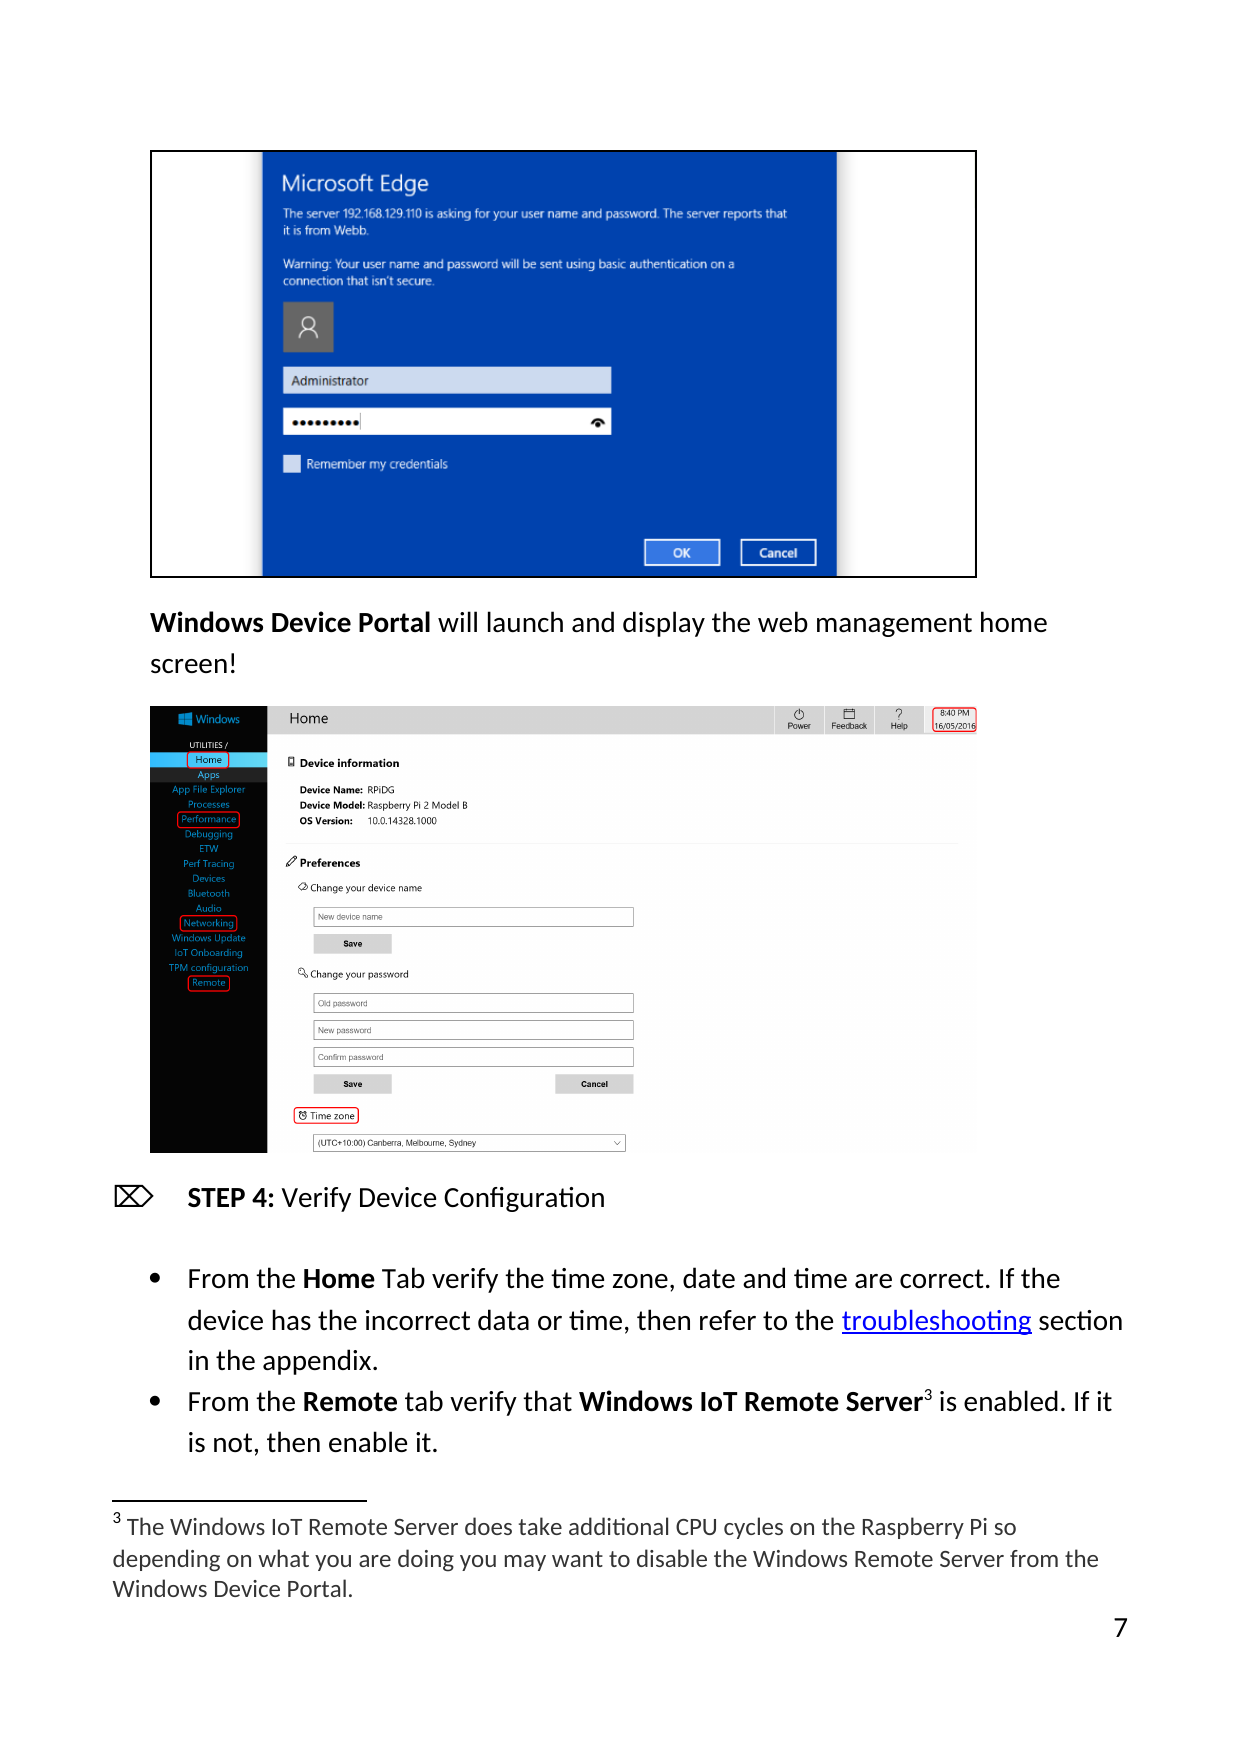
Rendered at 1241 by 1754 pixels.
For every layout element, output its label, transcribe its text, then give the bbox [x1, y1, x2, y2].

list From the Home Tab verify the time zone, date and time are correct. If the device has the incorrect data or time, then refer to the troubleshooting section in the appendix. [150, 1261, 1128, 1378]
list STEP 4: Verify Device Configuration [112, 1179, 1128, 1214]
text Windows Device Portal will launch and display the web management home screen! [150, 604, 1128, 681]
list From the Remote tab verify that Windows IoT Remote Server is enabled. If it is not, then enable it. [150, 1383, 1128, 1460]
picture [150, 706, 977, 1153]
picture [152, 152, 975, 576]
